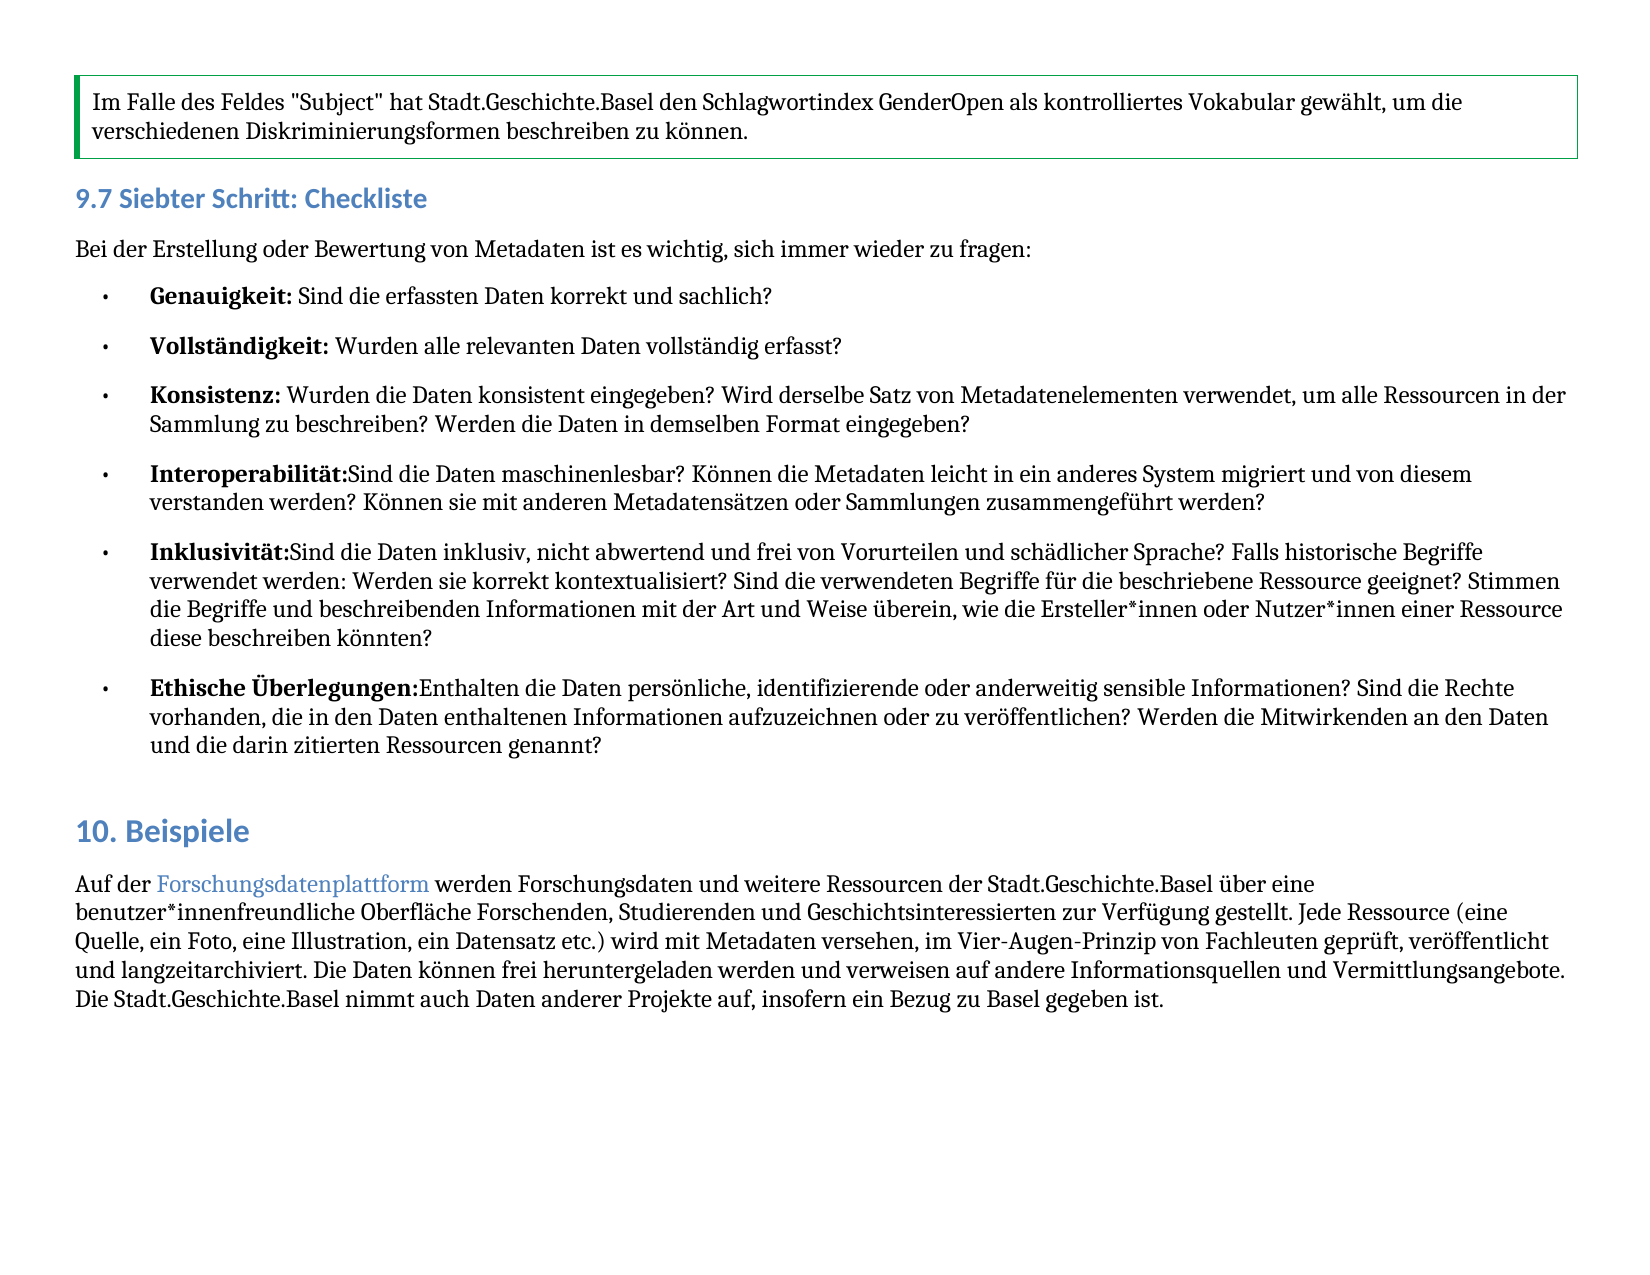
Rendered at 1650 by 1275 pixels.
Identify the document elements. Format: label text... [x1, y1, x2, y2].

list Interoperabilität:Sind die Daten maschinenlesbar? Können die Metadaten leicht in ein anderes System migriert und von diesem verstanden werden? Können sie mit anderen Metadatensätzen oder Sammlungen zusammengeführt werden? [100, 459, 1575, 517]
table_cell Im Falle des Feldes "Subject" hat Stadt.Geschichte.Basel den Schlagwortindex GenderOpen als kontrolliertes Vokabular gewählt, um die verschiedenen Diskriminierungsformen beschreiben zu können. [80, 76, 1577, 158]
list Konsistenz: Wurden die Daten konsistent eingegeben? Wird derselbe Satz von Metadatenelementen verwendet, um alle Ressourcen in der Sammlung zu beschreiben? Werden die Daten in demselben Format eingegeben? [100, 381, 1575, 439]
text Auf der Forschungsdatenplattform werden Forschungsdaten und weitere Ressourcen der Stadt.Geschichte.Basel über eine benutzer*innenfreundliche Oberfläche Forschenden, Studierenden und Geschichtsinteressierten zur Verfügung gestellt. Jede Ressource (eine Quelle, ein Foto, eine Illustration, ein Datensatz etc.) wird mit Metadaten versehen, im Vier-Augen-Prinzip von Fachleuten geprüft, veröffentlicht und langzeitarchiviert. Die Daten können frei heruntergeladen werden und verweisen auf andere Informationsquellen und Vermittlungsangebote. Die Stadt.Geschichte.Basel nimmt auch Daten anderer Projekte auf, insofern ein Bezug zu Basel gegeben ist. [75, 869, 1575, 1013]
subtitle 10. Beispiele [75, 810, 1575, 851]
list Genauigkeit: Sind die erfassten Daten korrekt und sachlich? [100, 282, 1575, 311]
text Bei der Erstellung oder Bewertung von Metadaten ist es wichtig, sich immer wieder zu fragen: [75, 234, 1575, 263]
list Inklusivität:Sind die Daten inklusiv, nicht abwertend und frei von Vorurteilen und schädlicher Sprache? Falls historische Begriffe verwendet werden: Werden sie korrekt kontextualisiert? Sind die verwendeten Begriffe für die beschriebene Ressource geeignet? Stimmen die Begriffe und beschreibenden Informationen mit der Art und Weise überein, wie die Ersteller*innen oder Nutzer*innen einer Ressource diese beschreiben könnten? [100, 538, 1575, 653]
list Vollständigkeit: Wurden alle relevanten Daten vollständig erfasst? [100, 332, 1575, 360]
list Ethische Überlegungen:Enthalten die Daten persönliche, identifizierende oder anderweitig sensible Informationen? Sind die Rechte vorhanden, die in den Daten enthaltenen Informationen aufzuzeichnen oder zu veröffentlichen? Werden die Mitwirkenden an den Daten und die darin zitierten Ressourcen genannt? [100, 674, 1575, 760]
subtitle 9.7 Siebter Schritt: Checkliste [75, 180, 1575, 216]
